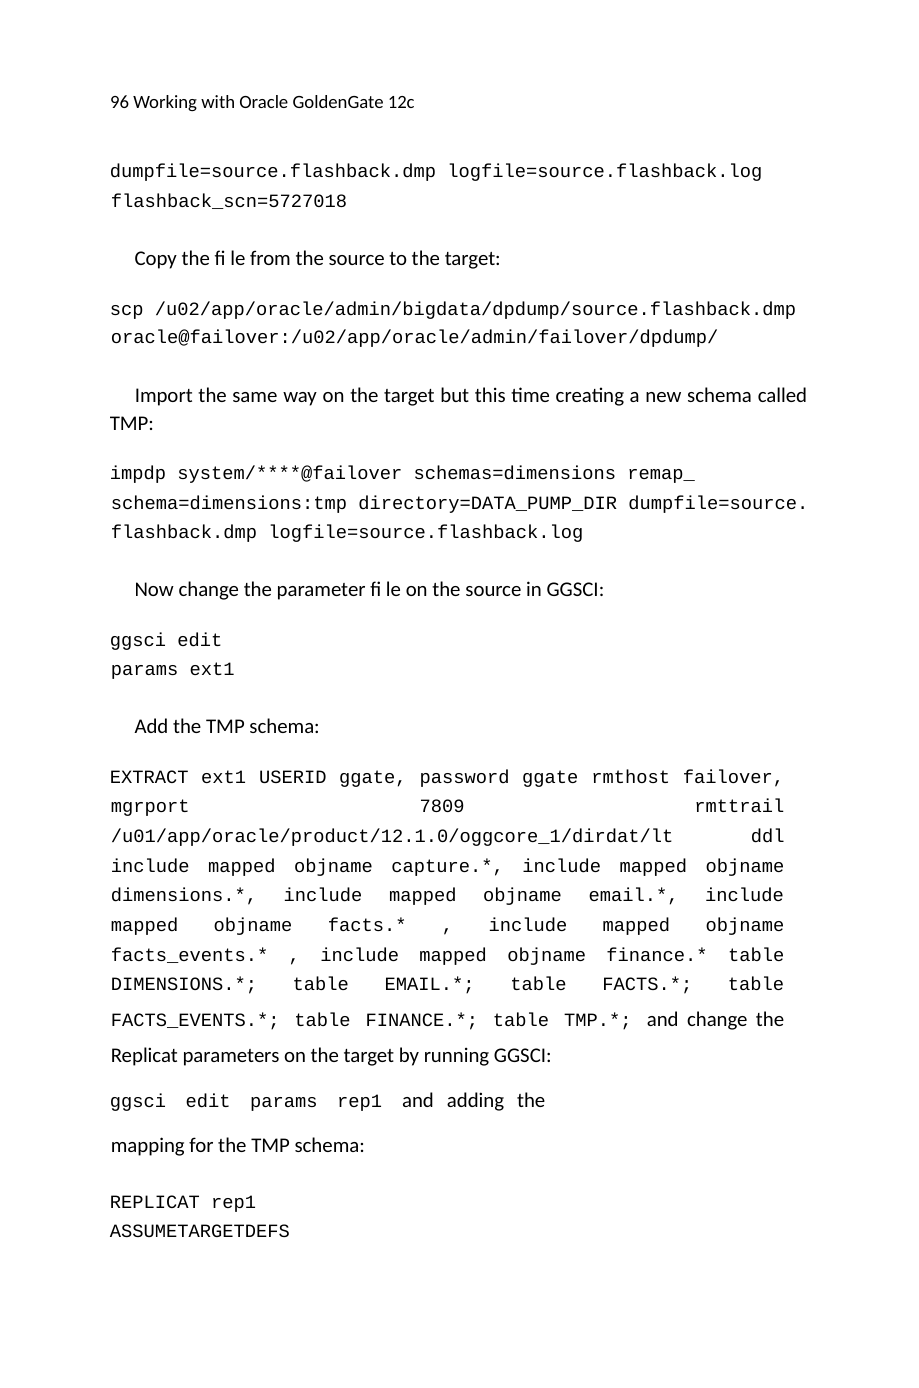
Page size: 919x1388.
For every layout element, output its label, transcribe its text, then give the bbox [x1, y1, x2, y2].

text ggsci edit params rep1 and adding the mapping for the TMP schema: [109, 1087, 545, 1158]
text Add the TMP schema: [134, 713, 809, 739]
text dumpfile=source.flashback.dmp logfile=source.flashback.log flashback_scn=5727018 [109, 162, 808, 213]
text scp /u02/app/oracle/admin/bigdata/dpdump/source.flashback.dmp oracle@failover:/u02/app/oracle/admin/failover/dpdump/ [109, 299, 808, 349]
text ggsci edit params ext1 [109, 630, 289, 681]
text Import the same way on the target but this time creating a new schema called TMP: [109, 382, 809, 436]
text REPLICAT rep1 [109, 1193, 808, 1214]
text EXTRACT ext1 USERID ggate, password ggate rmthost failover, mgrport 7809 rmttrail /u01/app/oracle/product/12.1.0/oggcore_1/dirdat/lt ddl include mapped objname capture.*, include mapped objname dimensions.*, include mapped objname email.*, include mapped objname facts.* , include mapped objname facts_events.* , include mapped objname finance.* table DIMENSIONS.*; table EMAIL.*; table FACTS.*; table FACTS_EVENTS.*; table FINANCE.*; table TMP.*; and change the Replicat parameters on the target by running GGSCI: [109, 767, 784, 1068]
text Now change the parameter fi le on the source in GGSCI: [134, 577, 809, 602]
text Copy the fi le from the source to the target: [134, 245, 809, 271]
text ASSUMETARGETDEFS [109, 1222, 808, 1243]
text impdp system/****@failover schemas=dimensions remap_ schema=dimensions:tmp directory=DATA_PUMP_DIR dumpfile=source. flashback.dmp logfile=source.flashback.log [109, 464, 808, 544]
